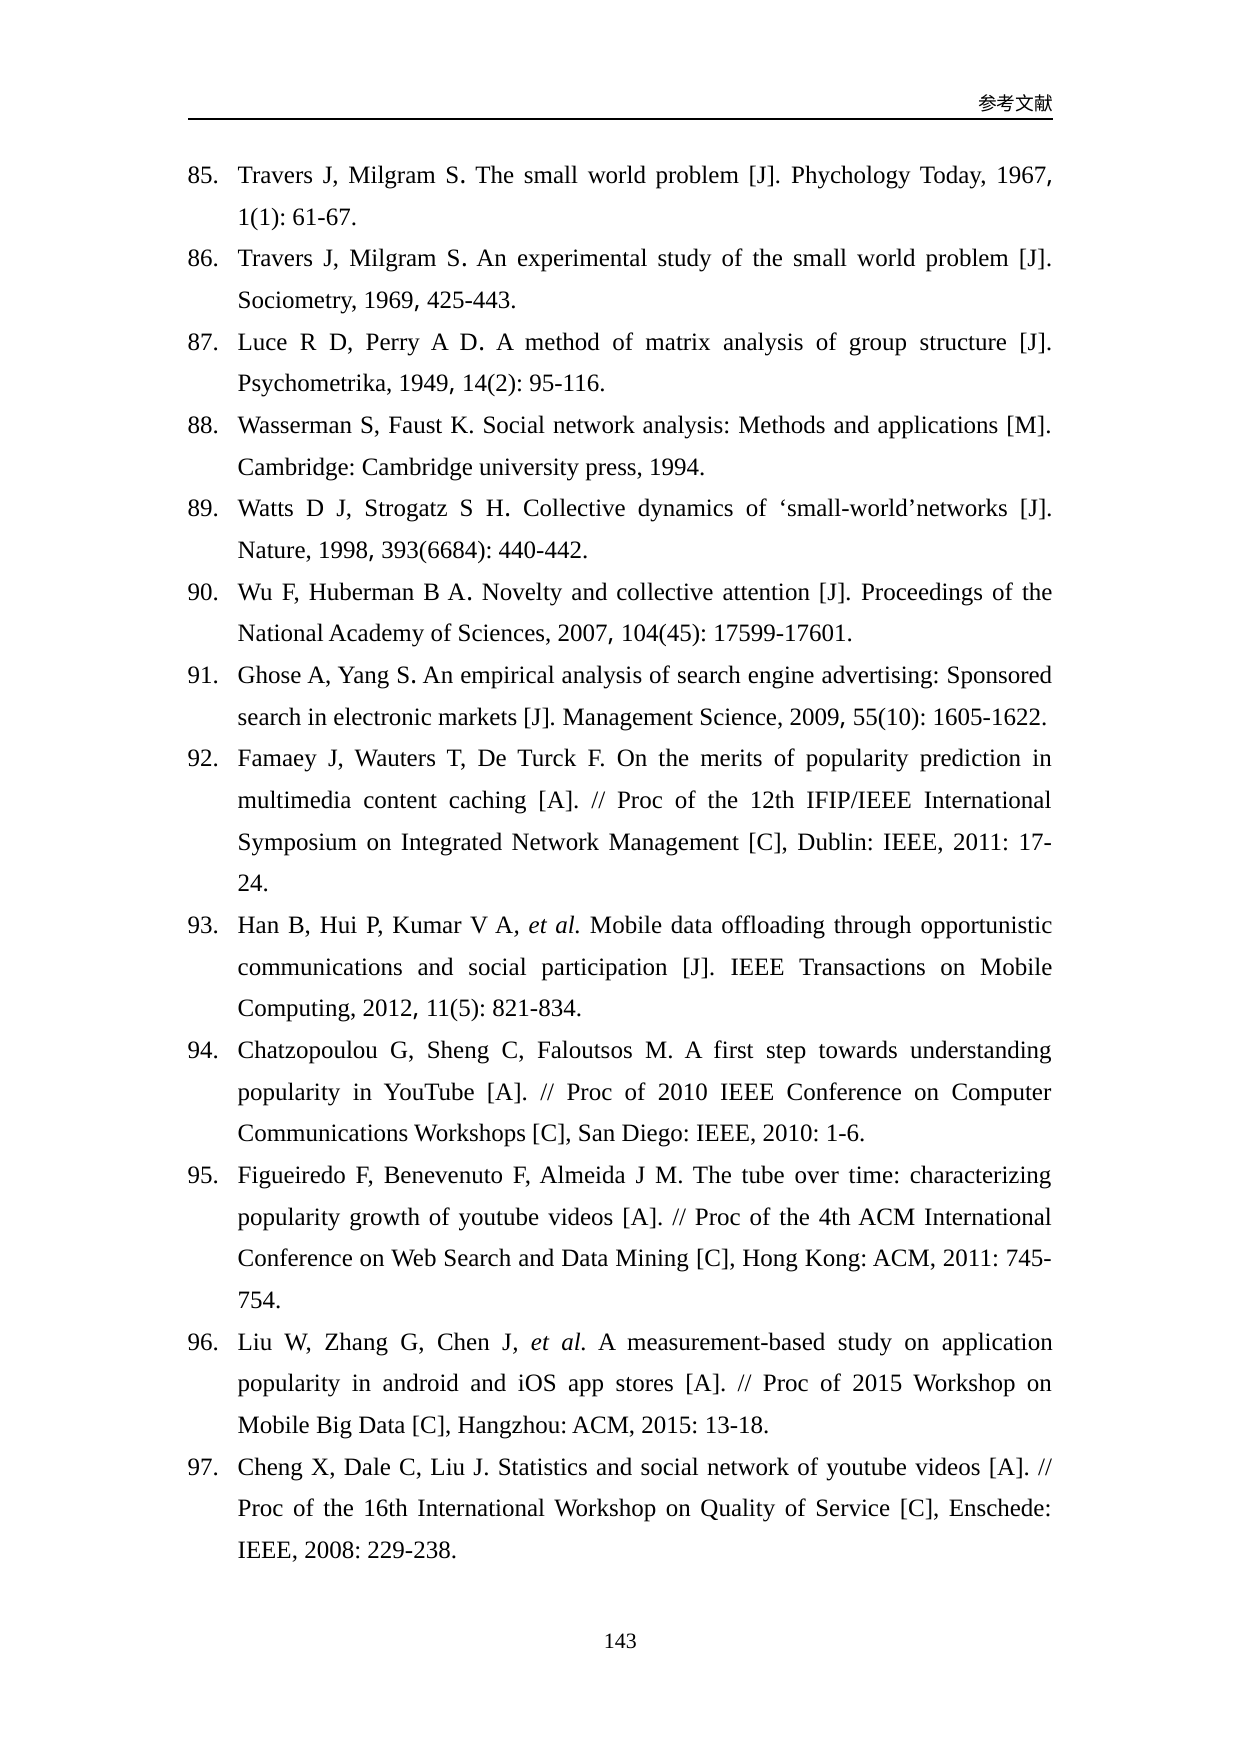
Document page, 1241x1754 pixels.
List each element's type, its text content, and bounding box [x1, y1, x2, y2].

text 86. Travers J, Milgram S. An experimental study of the small world problem [J]. Sociometry, 1969, 425-443. [187, 233, 1053, 317]
text 94. Chatzopoulou G, Sheng C, Faloutsos M. A first step towards understanding popularity in YouTube [A]. // Proc of 2010 IEEE Conference on Computer Communications Workshops [C], San Diego: IEEE, 2010: 1-6. [187, 1025, 1053, 1150]
text 91. Ghose A, Yang S. An empirical analysis of search engine advertising: Sponsored search in electronic markets [J]. Management Science, 2009, 55(10): 1605-1622. [187, 650, 1053, 733]
text 87. Luce R D, Perry A D. A method of matrix analysis of group structure [J]. Psychometrika, 1949, 14(2): 95-116. [187, 317, 1053, 400]
text 88. Wasserman S, Faust K. Social network analysis: Methods and applications [M]. Cambridge: Cambridge university press, 1994. [187, 400, 1053, 483]
text 97. Cheng X, Dale C, Liu J. Statistics and social network of youtube videos [A]. // Proc of the 16th International Workshop on Quality of Service [C], Enschede: IEEE, 2008: 229-238. [187, 1442, 1053, 1567]
text 95. Figueiredo F, Benevenuto F, Almeida J M. The tube over time: characterizing popularity growth of youtube videos [A]. // Proc of the 4th ACM International Conference on Web Search and Data Mining [C], Hong Kong: ACM, 2011: 745-754. [187, 1150, 1053, 1317]
text 90. Wu F, Huberman B A. Novelty and collective attention [J]. Proceedings of the National Academy of Sciences, 2007, 104(45): 17599-17601. [187, 567, 1053, 650]
text 85. Travers J, Milgram S. The small world problem [J]. Phychology Today, 1967, 1(1): 61-67. [187, 150, 1053, 233]
text 92. Famaey J, Wauters T, De Turck F. On the merits of popularity prediction in multimedia content caching [A]. // Proc of the 12th IFIP/IEEE International Symposium on Integrated Network Management [C], Dublin: IEEE, 2011: 17-24. [187, 733, 1053, 900]
text 96. Liu W, Zhang G, Chen J, et al. A measurement-based study on application popularity in android and iOS app stores [A]. // Proc of 2015 Workshop on Mobile Big Data [C], Hangzhou: ACM, 2015: 13-18. [187, 1317, 1053, 1442]
text 89. Watts D J, Strogatz S H. Collective dynamics of ‘small-world’networks [J]. Nature, 1998, 393(6684): 440-442. [187, 483, 1053, 567]
text 93. Han B, Hui P, Kumar V A, et al. Mobile data offloading through opportunistic communications and social participation [J]. IEEE Transactions on Mobile Computing, 2012, 11(5): 821-834. [187, 900, 1053, 1025]
